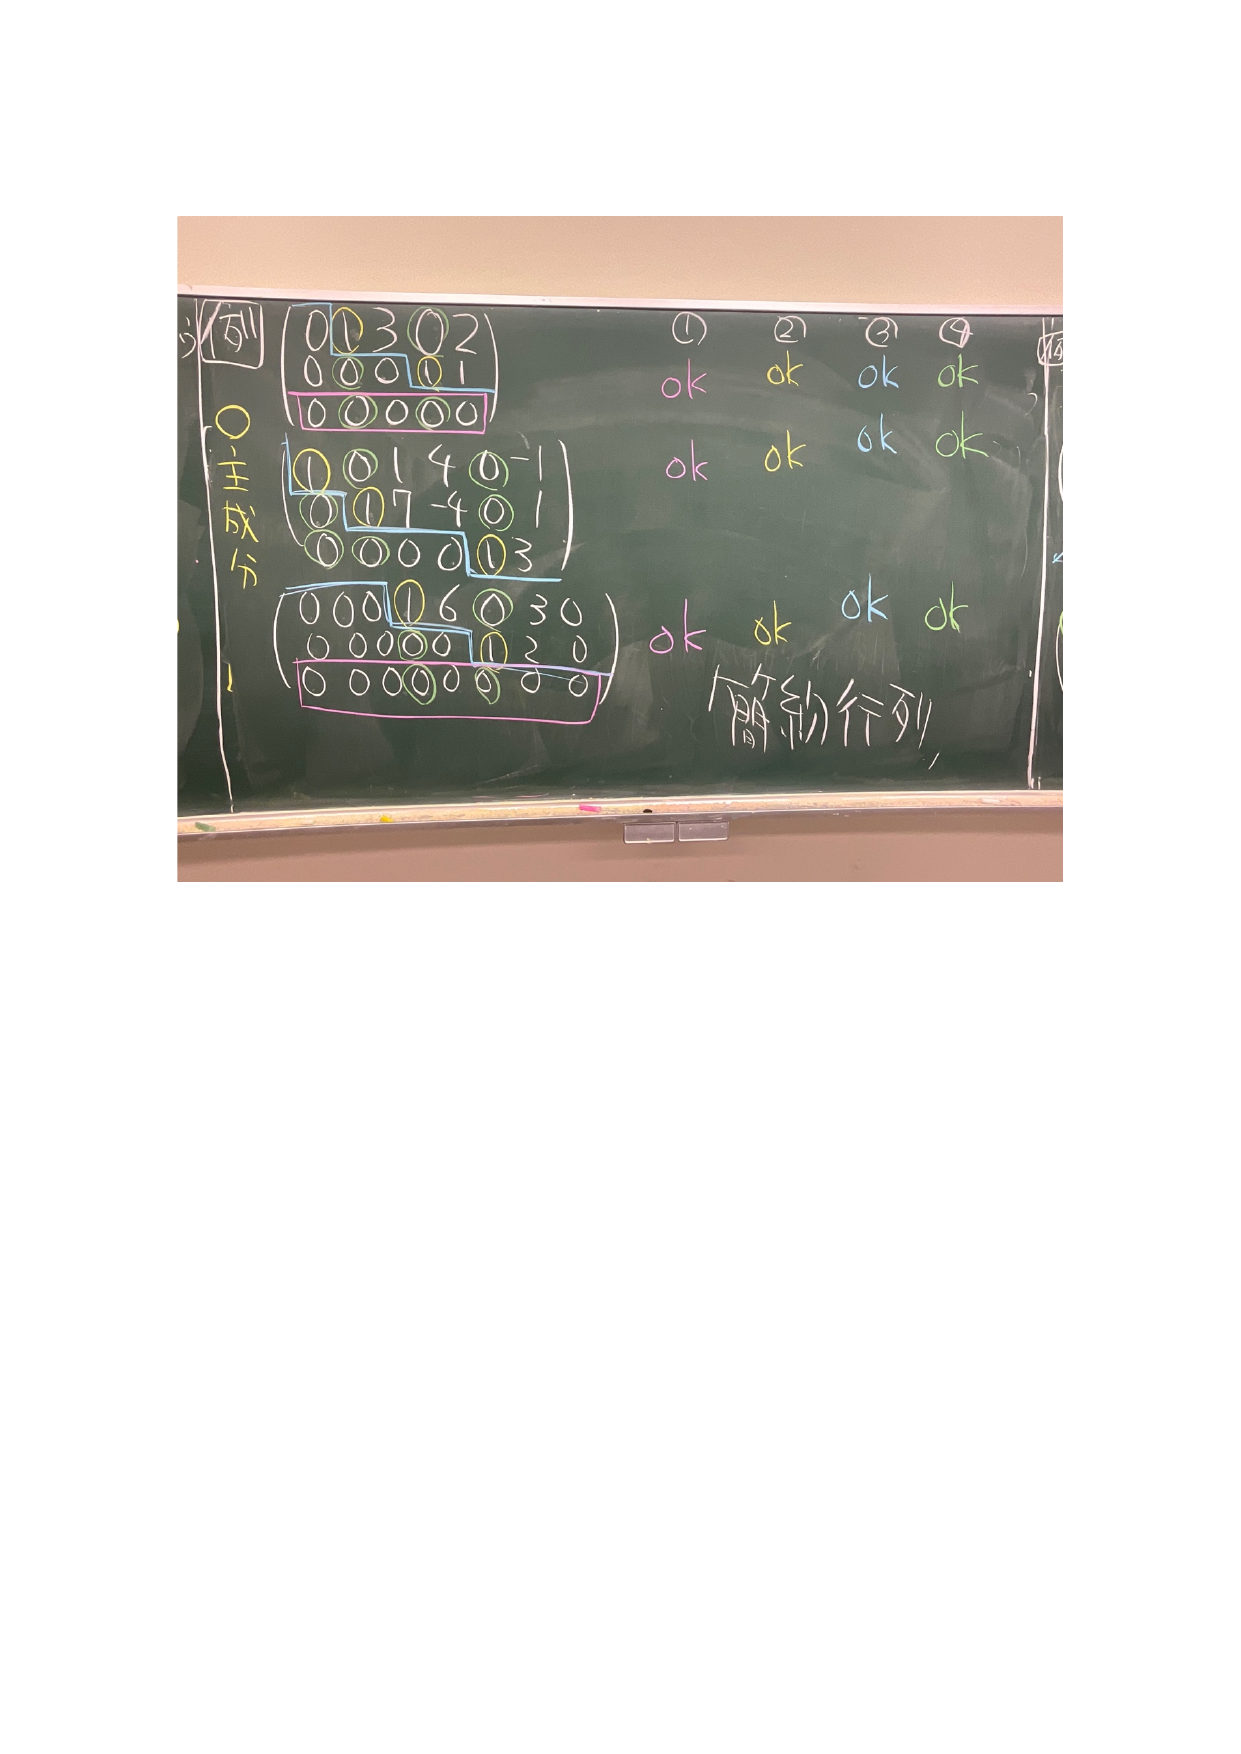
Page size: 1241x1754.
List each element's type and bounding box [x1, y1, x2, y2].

picture [177, 216, 1063, 882]
